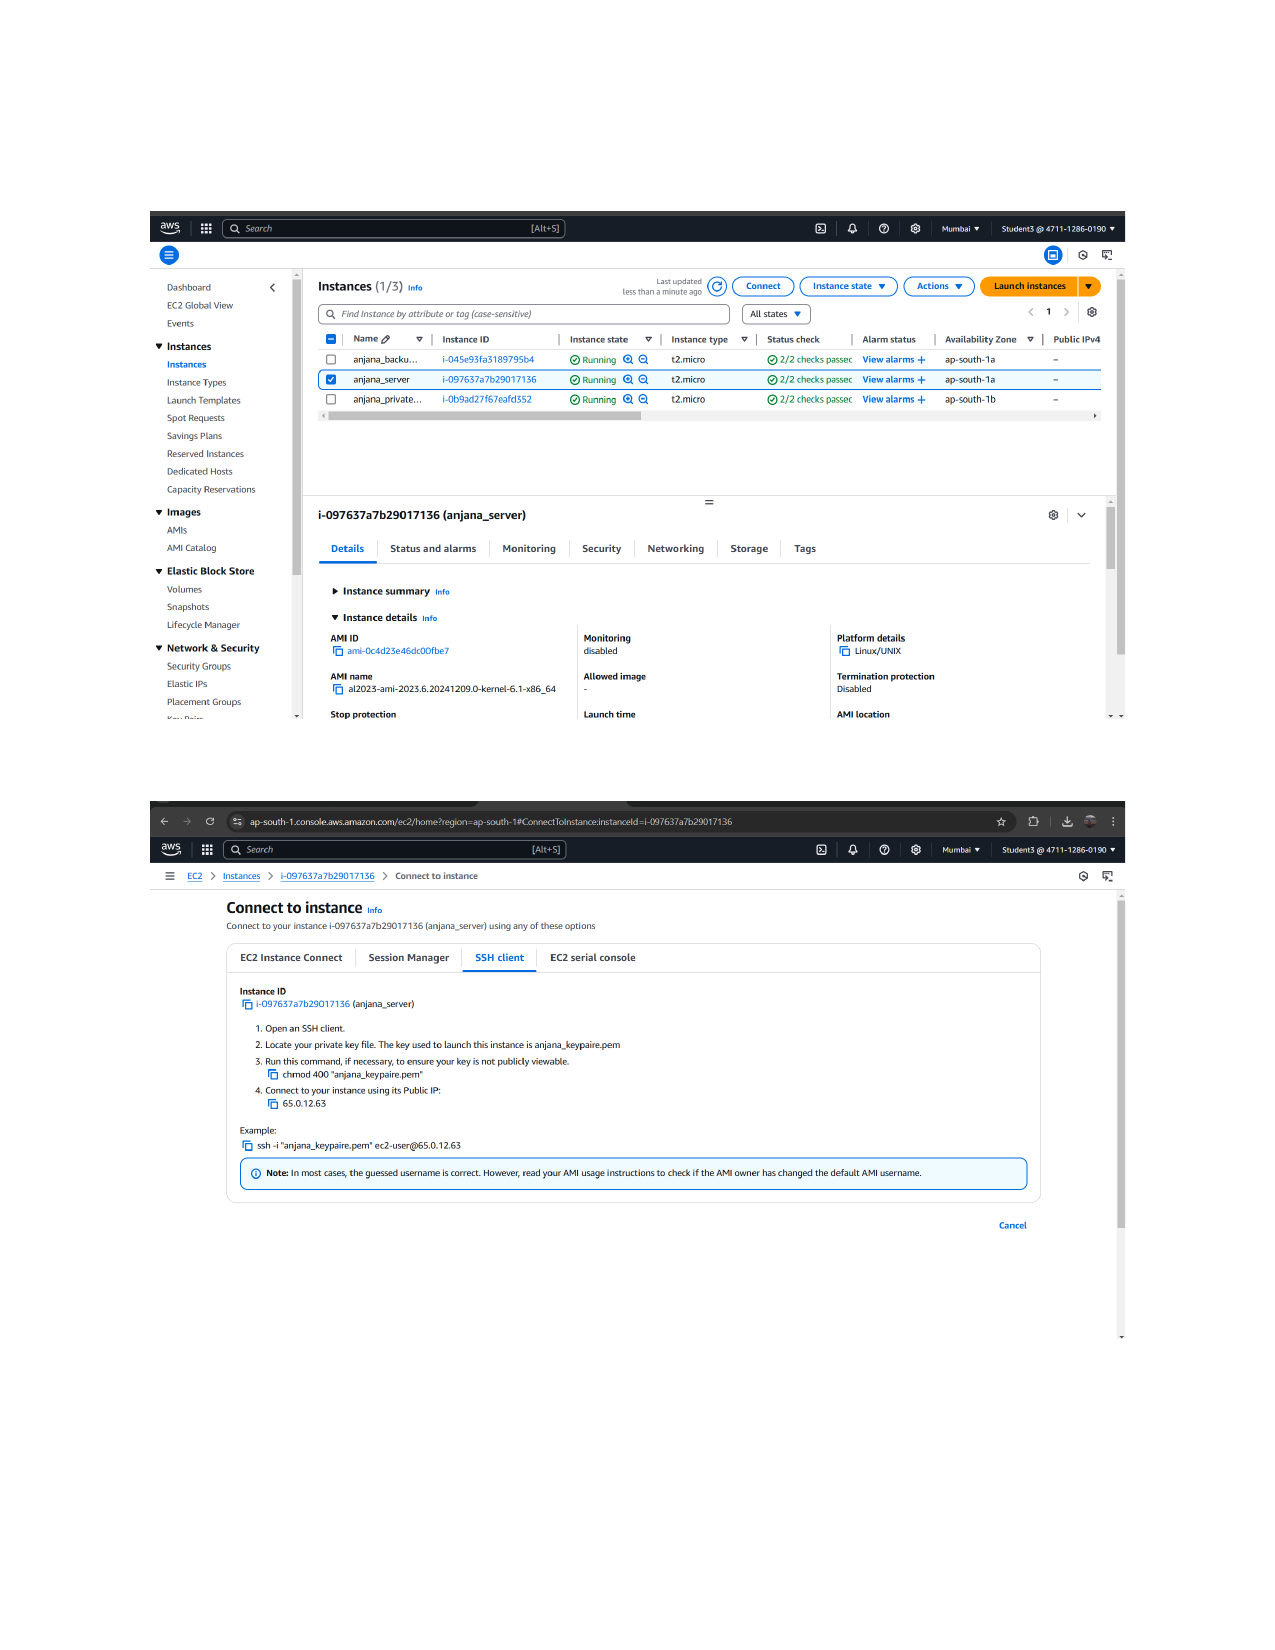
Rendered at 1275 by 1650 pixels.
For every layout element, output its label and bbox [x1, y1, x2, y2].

picture [150, 211, 1125, 719]
picture [150, 801, 1125, 1339]
